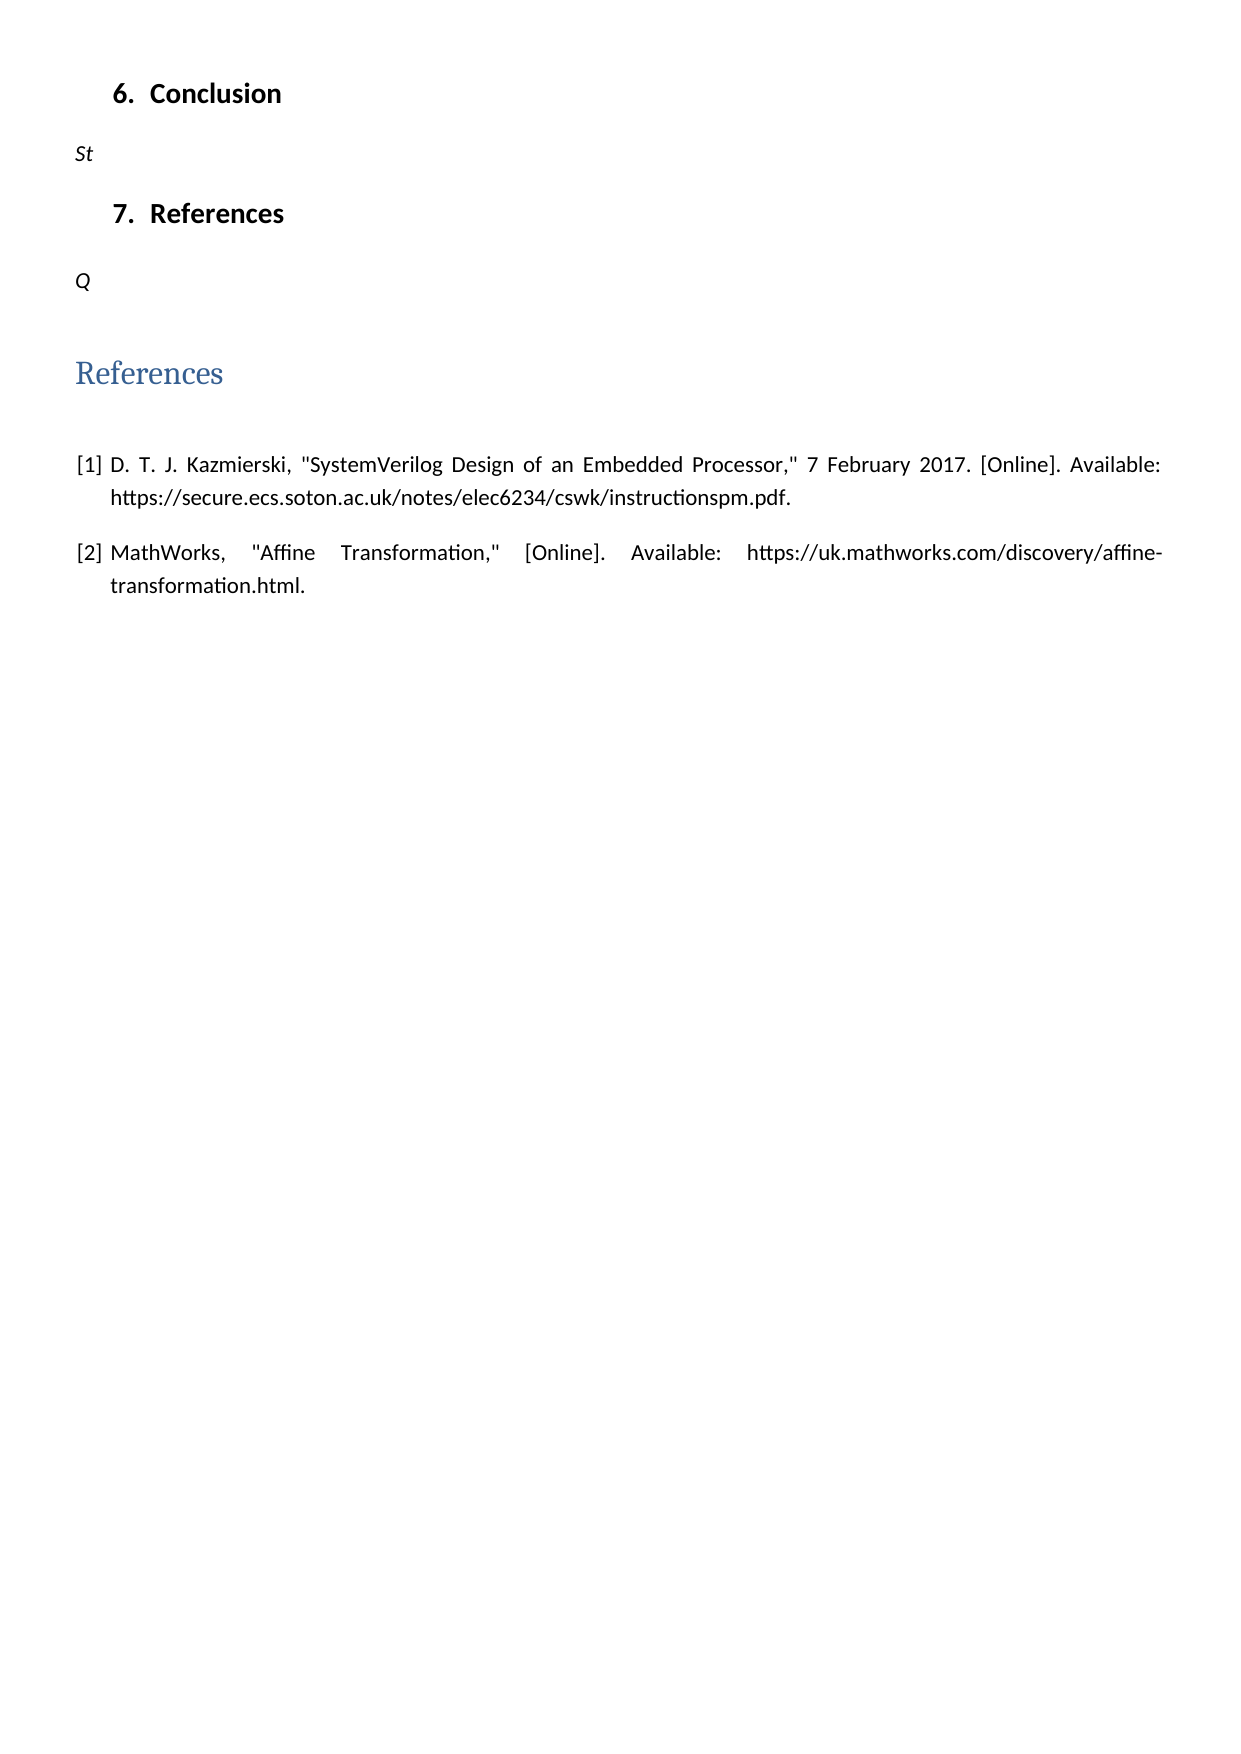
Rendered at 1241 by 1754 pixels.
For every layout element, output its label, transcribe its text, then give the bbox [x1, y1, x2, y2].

list References [112, 195, 1165, 230]
list Conclusion [112, 75, 1165, 111]
text St [75, 139, 1165, 167]
text Q [75, 266, 1165, 294]
